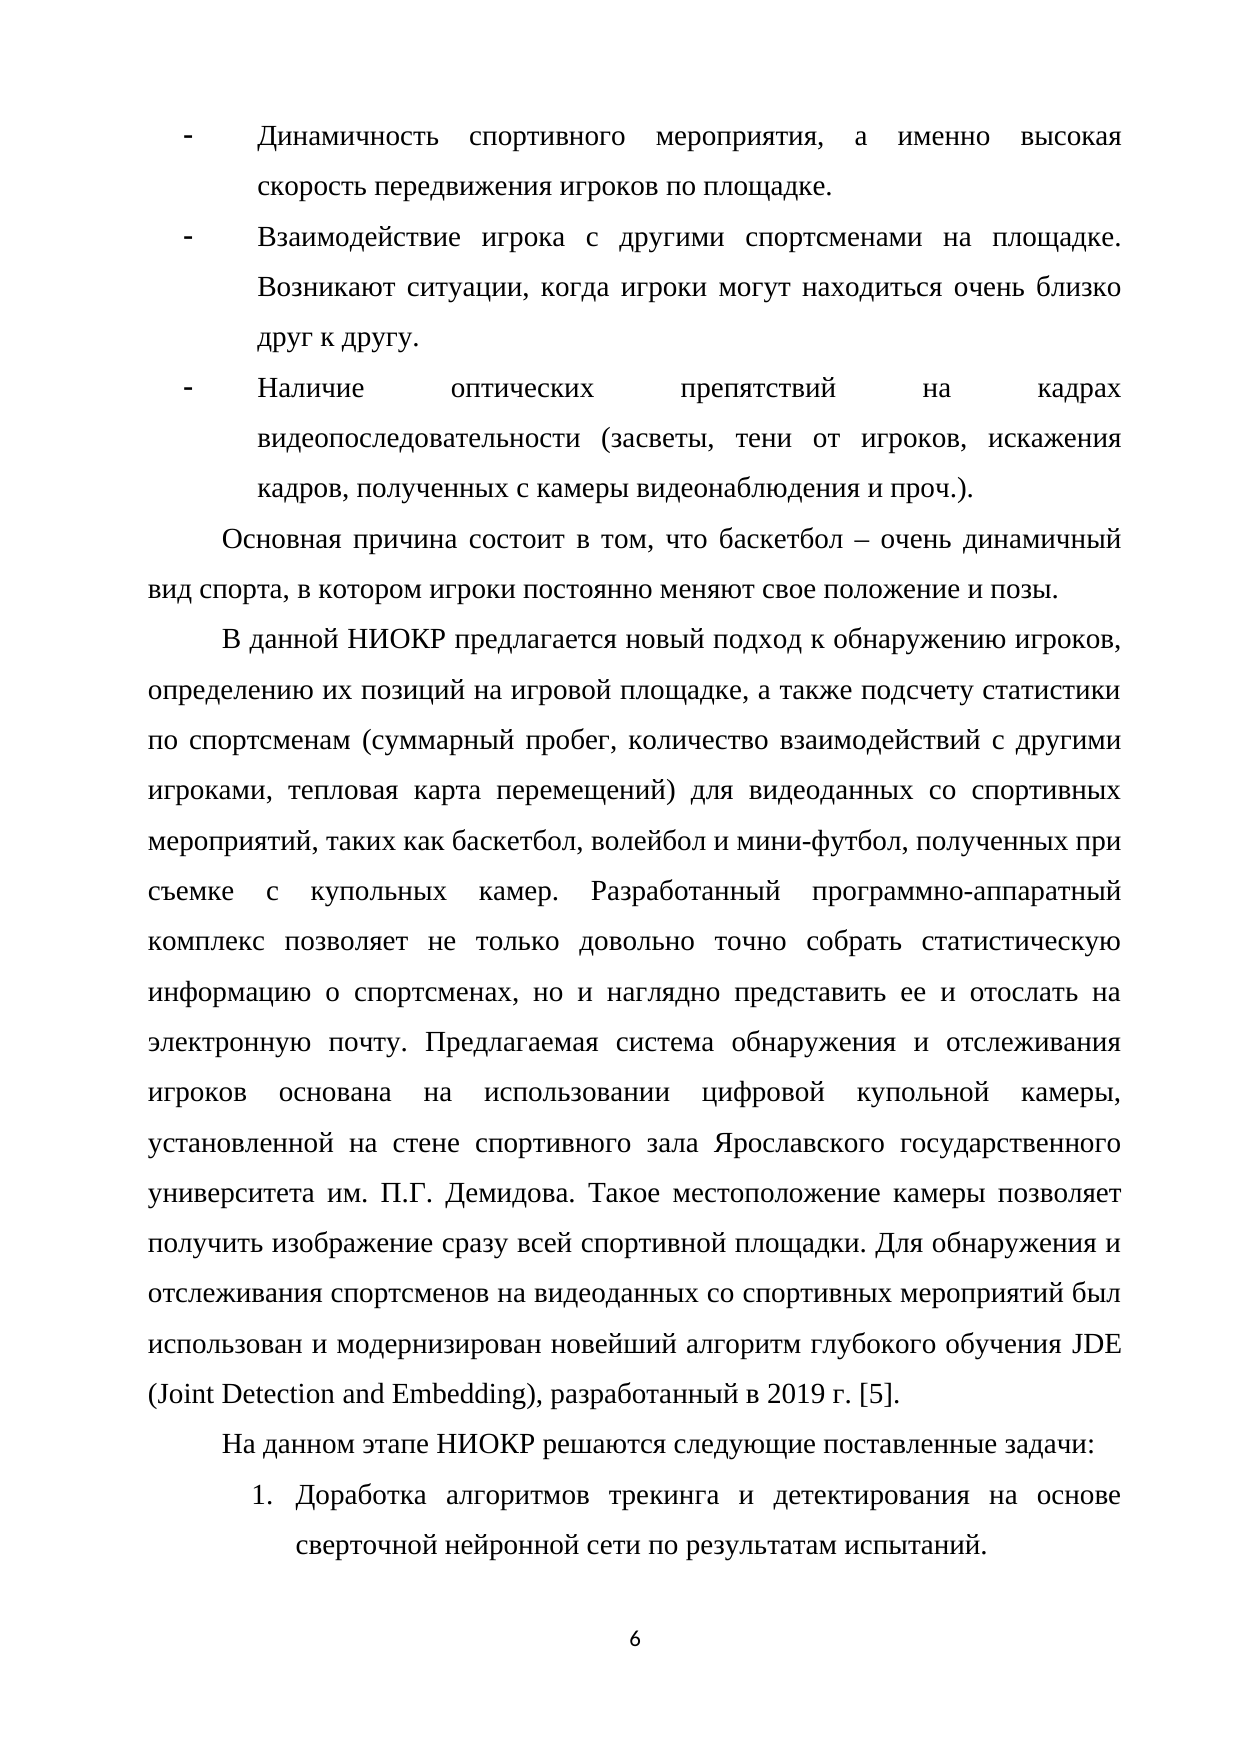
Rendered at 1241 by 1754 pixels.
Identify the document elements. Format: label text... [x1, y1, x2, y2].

list Доработка алгоритмов трекинга и детектирования на основе сверточной нейронной сети по результатам испытаний. [251, 1477, 1122, 1561]
list Наличие оптических препятствий на кадрах видеопоследовательности (засветы, тени от игроков, искажения кадров, полученных с камеры видеонаблюдения и проч.). [183, 370, 1122, 504]
list Динамичность спортивного мероприятия, а именно высокая скорость передвижения игроков по площадке. [183, 118, 1122, 202]
text В данной НИОКР предлагается новый подход к обнаружению игроков, определению их позиций на игровой площадке, а также подсчету статистики по спортсменам (суммарный пробег, количество взаимодействий с другими игроками, тепловая карта перемещений) для видеоданных со спортивных мероприятий, таких как баскетбол, волейбол и мини-футбол, полученных при съемке с купольных камер. Разработанный программно-аппаратный комплекс позволяет не только довольно точно собрать статистическую информацию о спортсменах, но и наглядно представить ее и отослать на электронную почту. Предлагаемая система обнаружения и отслеживания игроков основана на использовании цифровой купольной камеры, установленной на стене спортивного зала Ярославского государственного университета им. П.Г. Демидова. Такое местоположение камеры позволяет получить изображение сразу всей спортивной площадки. Для обнаружения и отслеживания спортсменов на видеоданных со спортивных мероприятий был использован и модернизирован новейший алгоритм глубокого обучения JDE (Joint Detection and Embedding), разработанный в 2019 г. [5]. [148, 622, 1122, 1410]
list Взаимодействие игрока с другими спортсменами на площадке. Возникают ситуации, когда игроки могут находиться очень близко друг к другу. [183, 219, 1122, 353]
text Основная причина состоит в том, что баскетбол – очень динамичный вид спорта, в котором игроки постоянно меняют свое положение и позы. [148, 521, 1122, 605]
text На данном этапе НИОКР решаются следующие поставленные задачи: [148, 1427, 1122, 1460]
